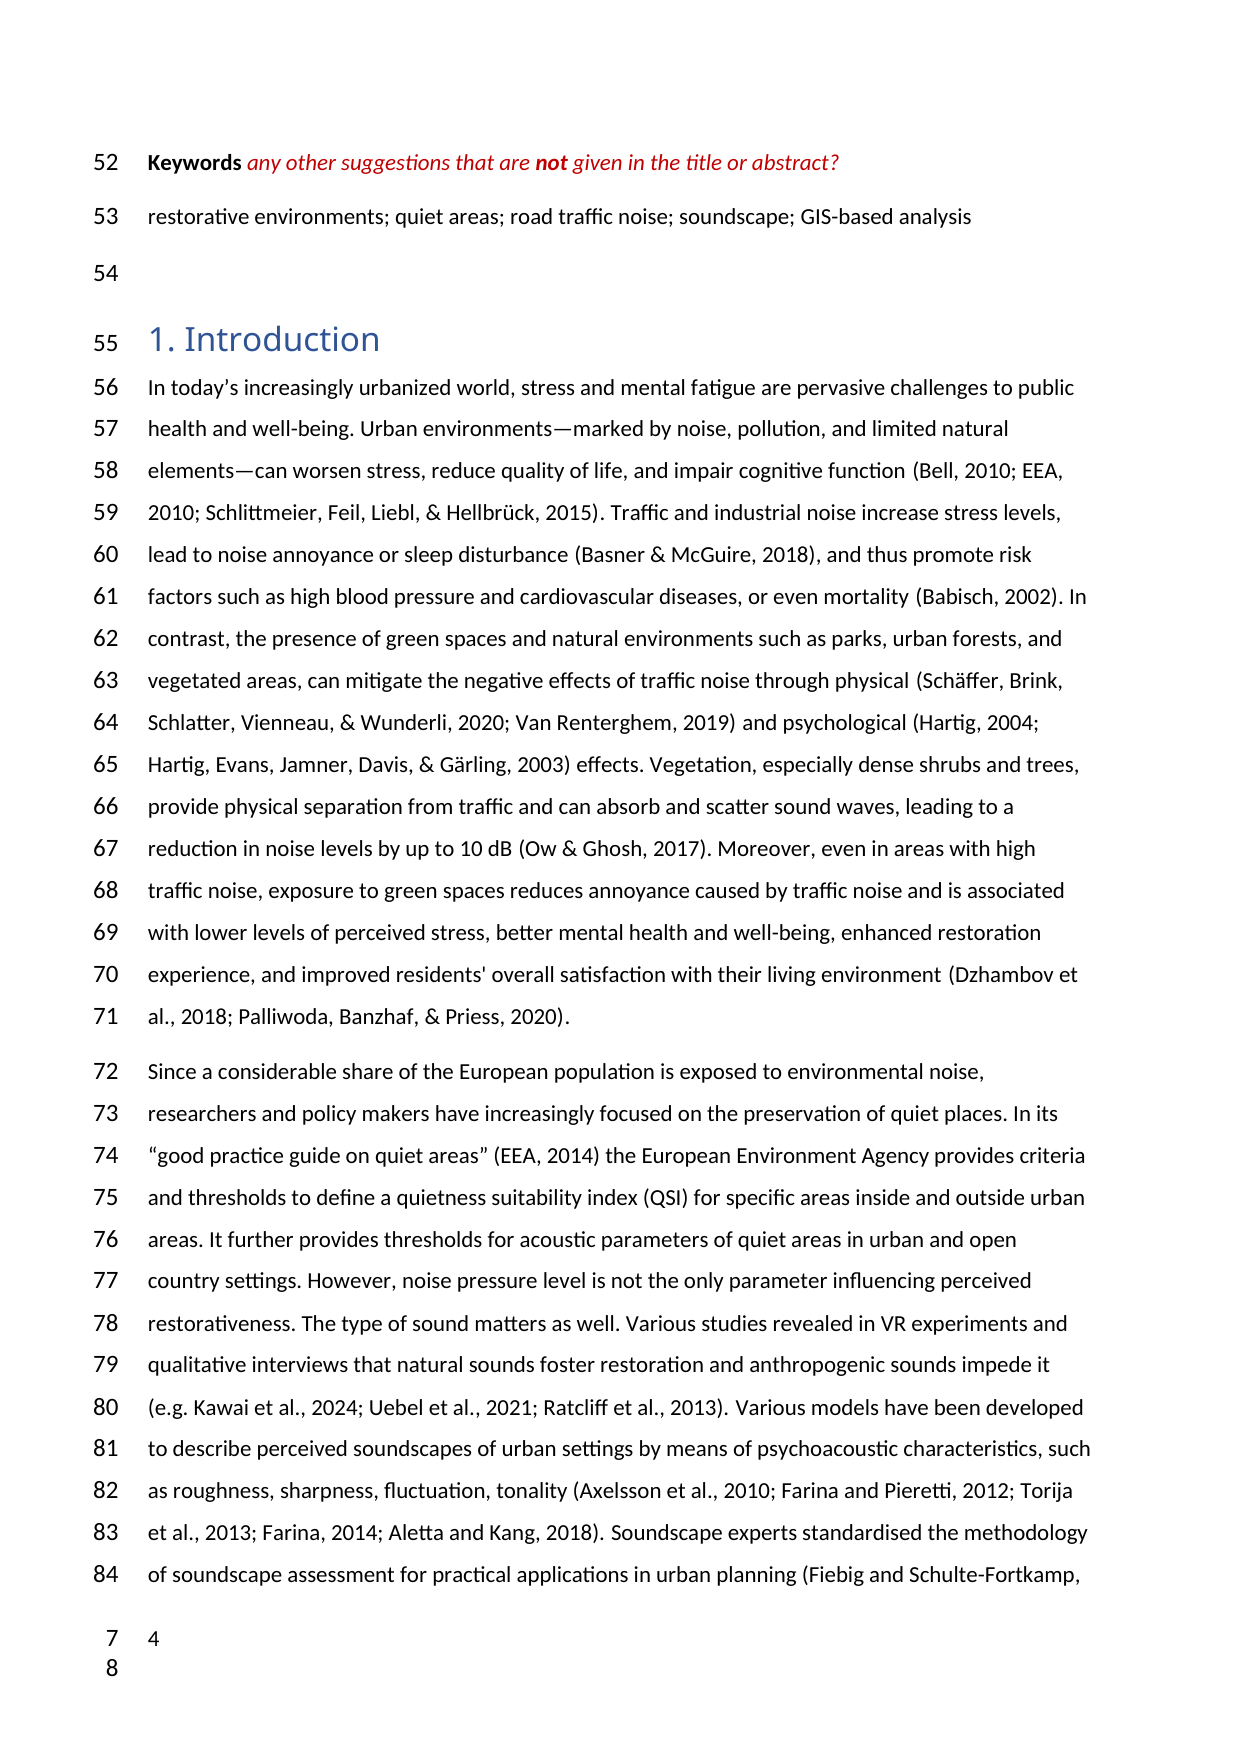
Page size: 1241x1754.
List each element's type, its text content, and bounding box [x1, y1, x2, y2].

text restorative environments; quiet areas; road traffic noise; soundscape; GIS-based analysis [148, 202, 1092, 230]
text In today’s increasingly urbanized world, stress and mental fatigue are pervasive challenges to public health and well-being. Urban environments—marked by noise, pollution, and limited natural elements—can worsen stress, reduce quality of life, and impair cognitive function (Bell, 2010; EEA, 2010; Schlittmeier, Feil, Liebl, & Hellbrück, 2015). Traffic and industrial noise increase stress levels, lead to noise annoyance or sleep disturbance (Basner & McGuire, 2018), and thus promote risk factors such as high blood pressure and cardiovascular diseases, or even mortality (Babisch, 2002). In contrast, the presence of green spaces and natural environments such as parks, urban forests, and vegetated areas, can mitigate the negative effects of traffic noise through physical (Schäffer, Brink, Schlatter, Vienneau, & Wunderli, 2020; Van Renterghem, 2019) and psychological (Hartig, 2004; Hartig, Evans, Jamner, Davis, & Gärling, 2003) effects. Vegetation, especially dense shrubs and trees, provide physical separation from traffic and can absorb and scatter sound waves, leading to a reduction in noise levels by up to 10 dB (Ow & Ghosh, 2017). Moreover, even in areas with high traffic noise, exposure to green spaces reduces annoyance caused by traffic noise and is associated with lower levels of perceived stress, better mental health and well-being, enhanced restoration experience, and improved residents' overall satisfaction with their living environment (Dzhambov et al., 2018; Palliwoda, Banzhaf, & Priess, 2020). [148, 373, 1092, 1030]
subtitle 1. Introduction [148, 315, 1092, 361]
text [148, 1057, 1092, 1588]
text Keywords any other suggestions that are not given in the title or abstract? [148, 148, 1092, 176]
